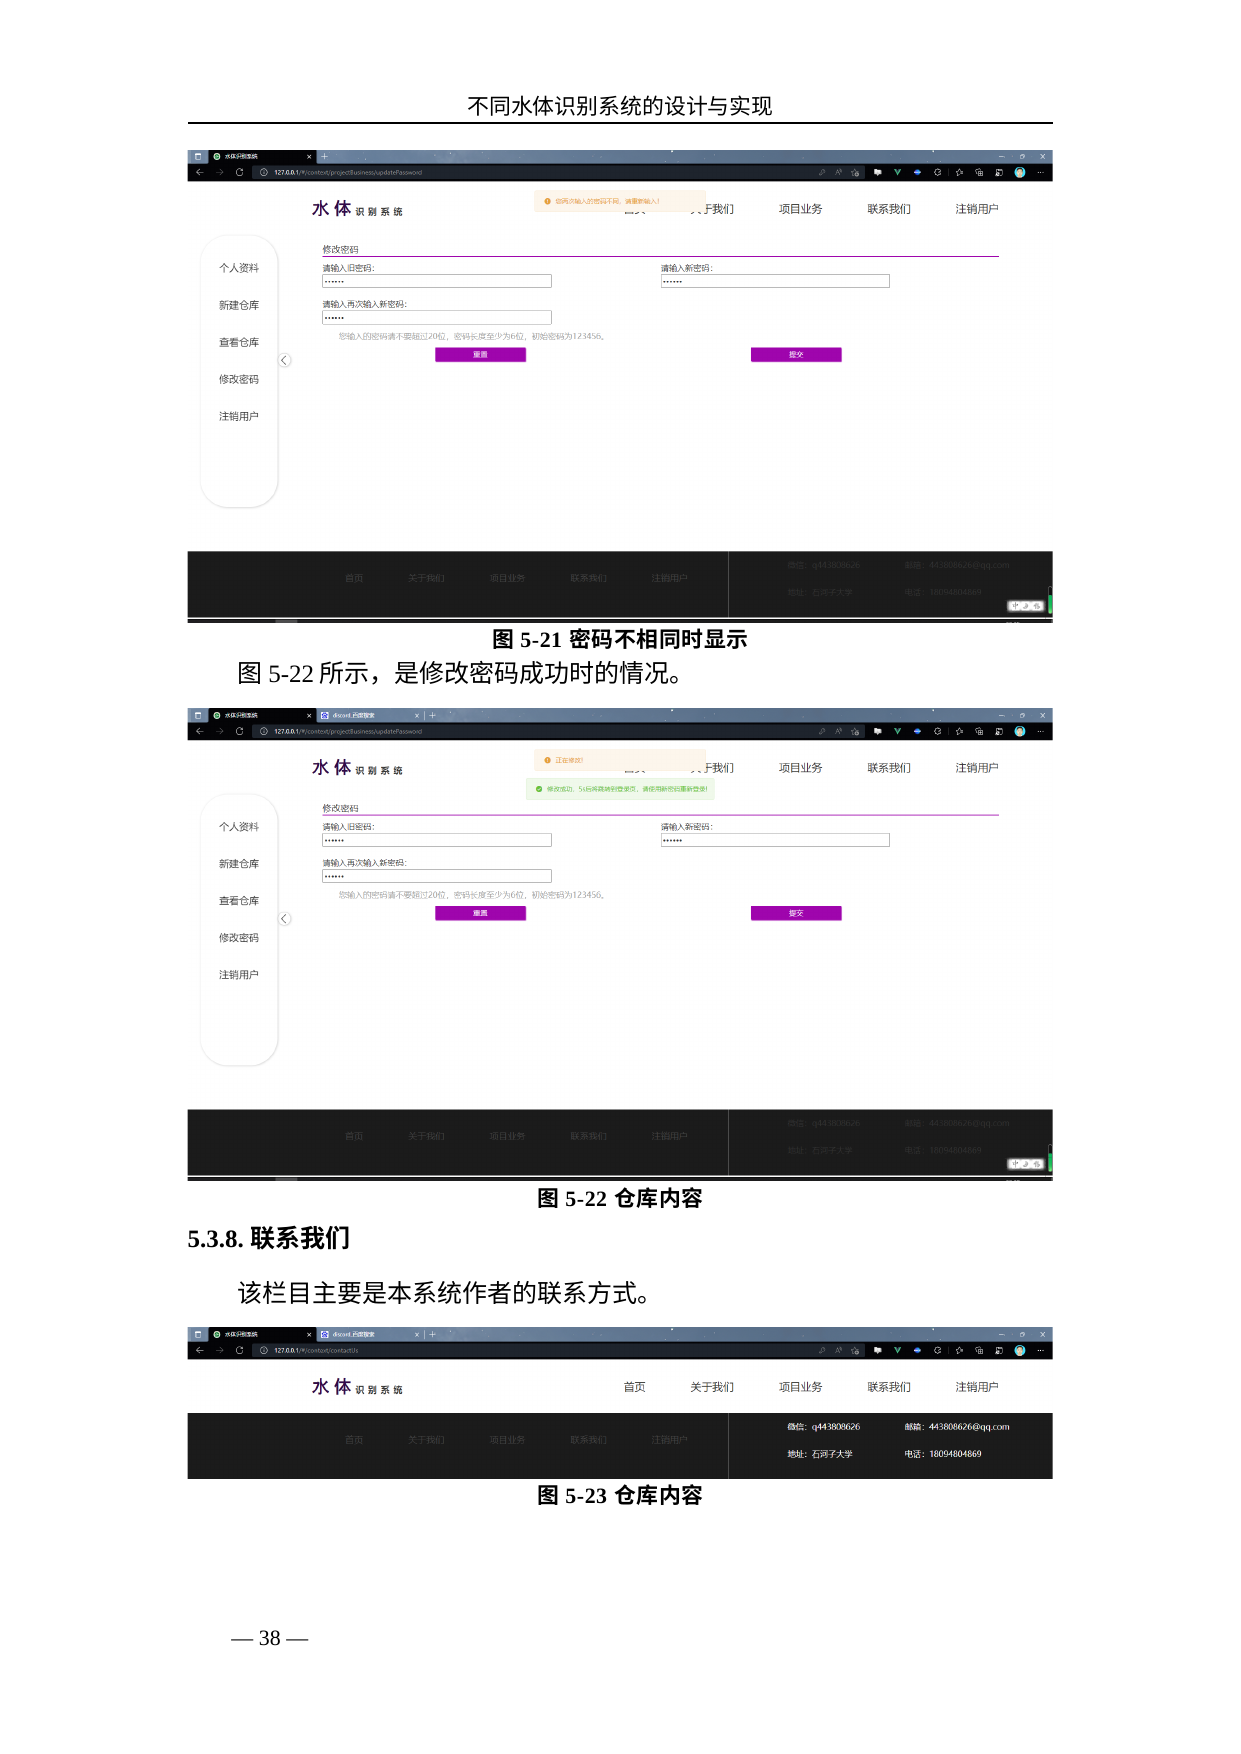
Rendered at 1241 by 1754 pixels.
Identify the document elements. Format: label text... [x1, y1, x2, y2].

picture [187, 150, 1053, 623]
picture [187, 708, 1053, 1181]
subtitle 联系我们 [187, 1219, 1053, 1255]
text 该栏目主要是本系统作者的联系方式。 [187, 1273, 1053, 1309]
picture [187, 1327, 1053, 1479]
